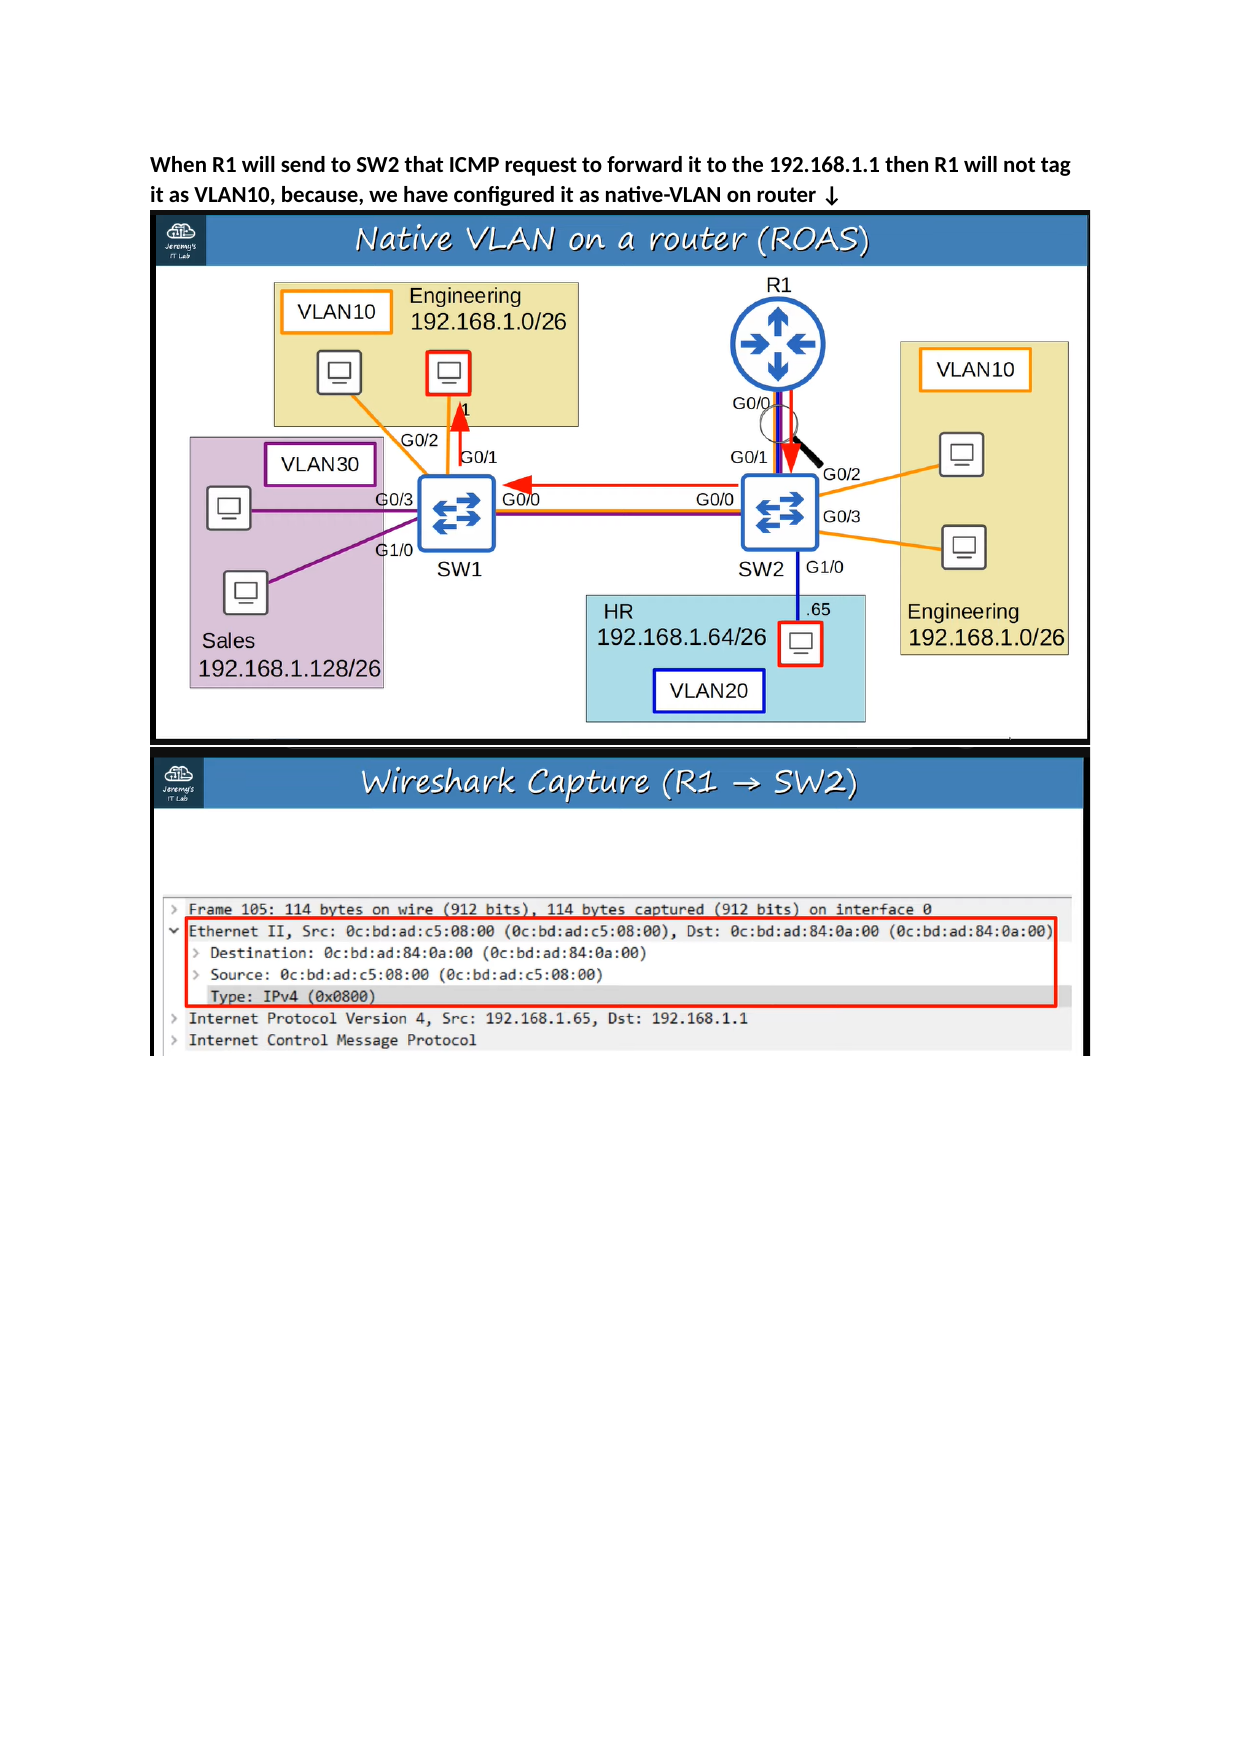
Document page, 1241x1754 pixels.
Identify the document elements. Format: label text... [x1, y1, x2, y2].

picture [150, 210, 1091, 745]
text When R1 will send to SW2 that ICMP request to forward it to the 192.168.1.1 then R1 will not tag it as VLAN10, because, we have configured it as native-VLAN on router ↓ [150, 150, 1090, 210]
picture [150, 747, 1091, 1056]
